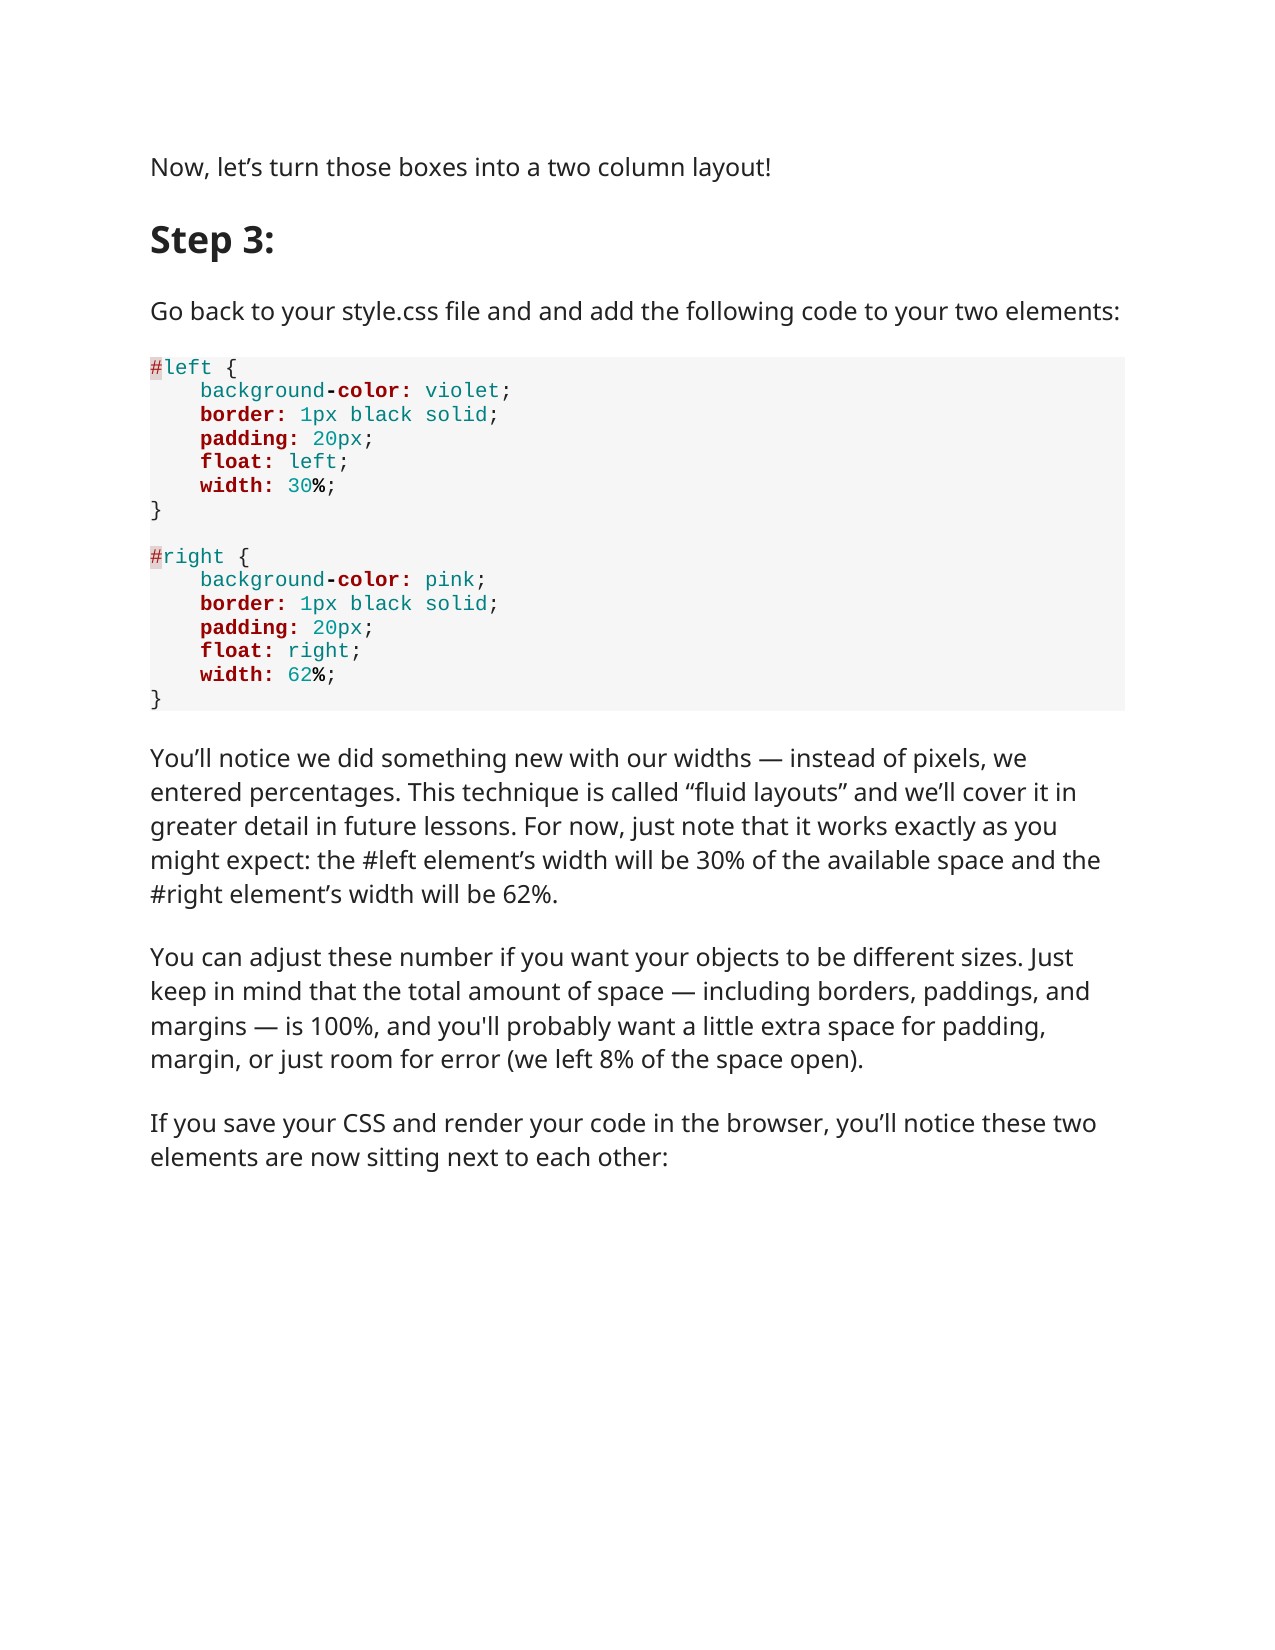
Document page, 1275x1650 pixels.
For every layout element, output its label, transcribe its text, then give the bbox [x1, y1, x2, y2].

subtitle Step 3: [150, 213, 1125, 264]
text border: 1px black solid; [150, 404, 1125, 428]
text background-color: violet; [150, 380, 1125, 404]
text #right { [162, 546, 1125, 569]
text You can adjust these number if you want your objects to be different sizes. Just keep in mind that the total amount of space — including borders, paddings, and margins — is 100%, and you'll probably want a little extra space for padding, margin, or just room for error (we left 8% of the space open). [150, 940, 1125, 1076]
text float: right; [150, 640, 1125, 664]
text Go back to your style.css file and and add the following code to your two elements: [150, 293, 1125, 327]
text float: left; [150, 451, 1125, 475]
text background-color: pink; [150, 569, 1125, 593]
text padding: 20px; [150, 428, 1125, 451]
text Now, let’s turn those boxes into a two column layout! [150, 150, 1125, 184]
text width: 30%; [150, 475, 1125, 498]
text #left { [162, 357, 1125, 380]
text border: 1px black solid; [150, 593, 1125, 617]
text } [150, 688, 1125, 711]
text padding: 20px; [150, 617, 1125, 640]
text If you save your CSS and render your code in the browser, you’ll notice these two elements are now sitting next to each other: [150, 1105, 1125, 1173]
text You’ll notice we did something new with our widths — instead of pixels, we entered percentages. This technique is called “fluid layouts” and we’ll cover it in greater detail in future lessons. For now, just note that it works exactly as you might expect: the #left element’s width will be 30% of the available space and the #right element’s width will be 62%. [150, 741, 1125, 911]
text width: 62%; [150, 664, 1125, 688]
text } [150, 498, 1125, 522]
